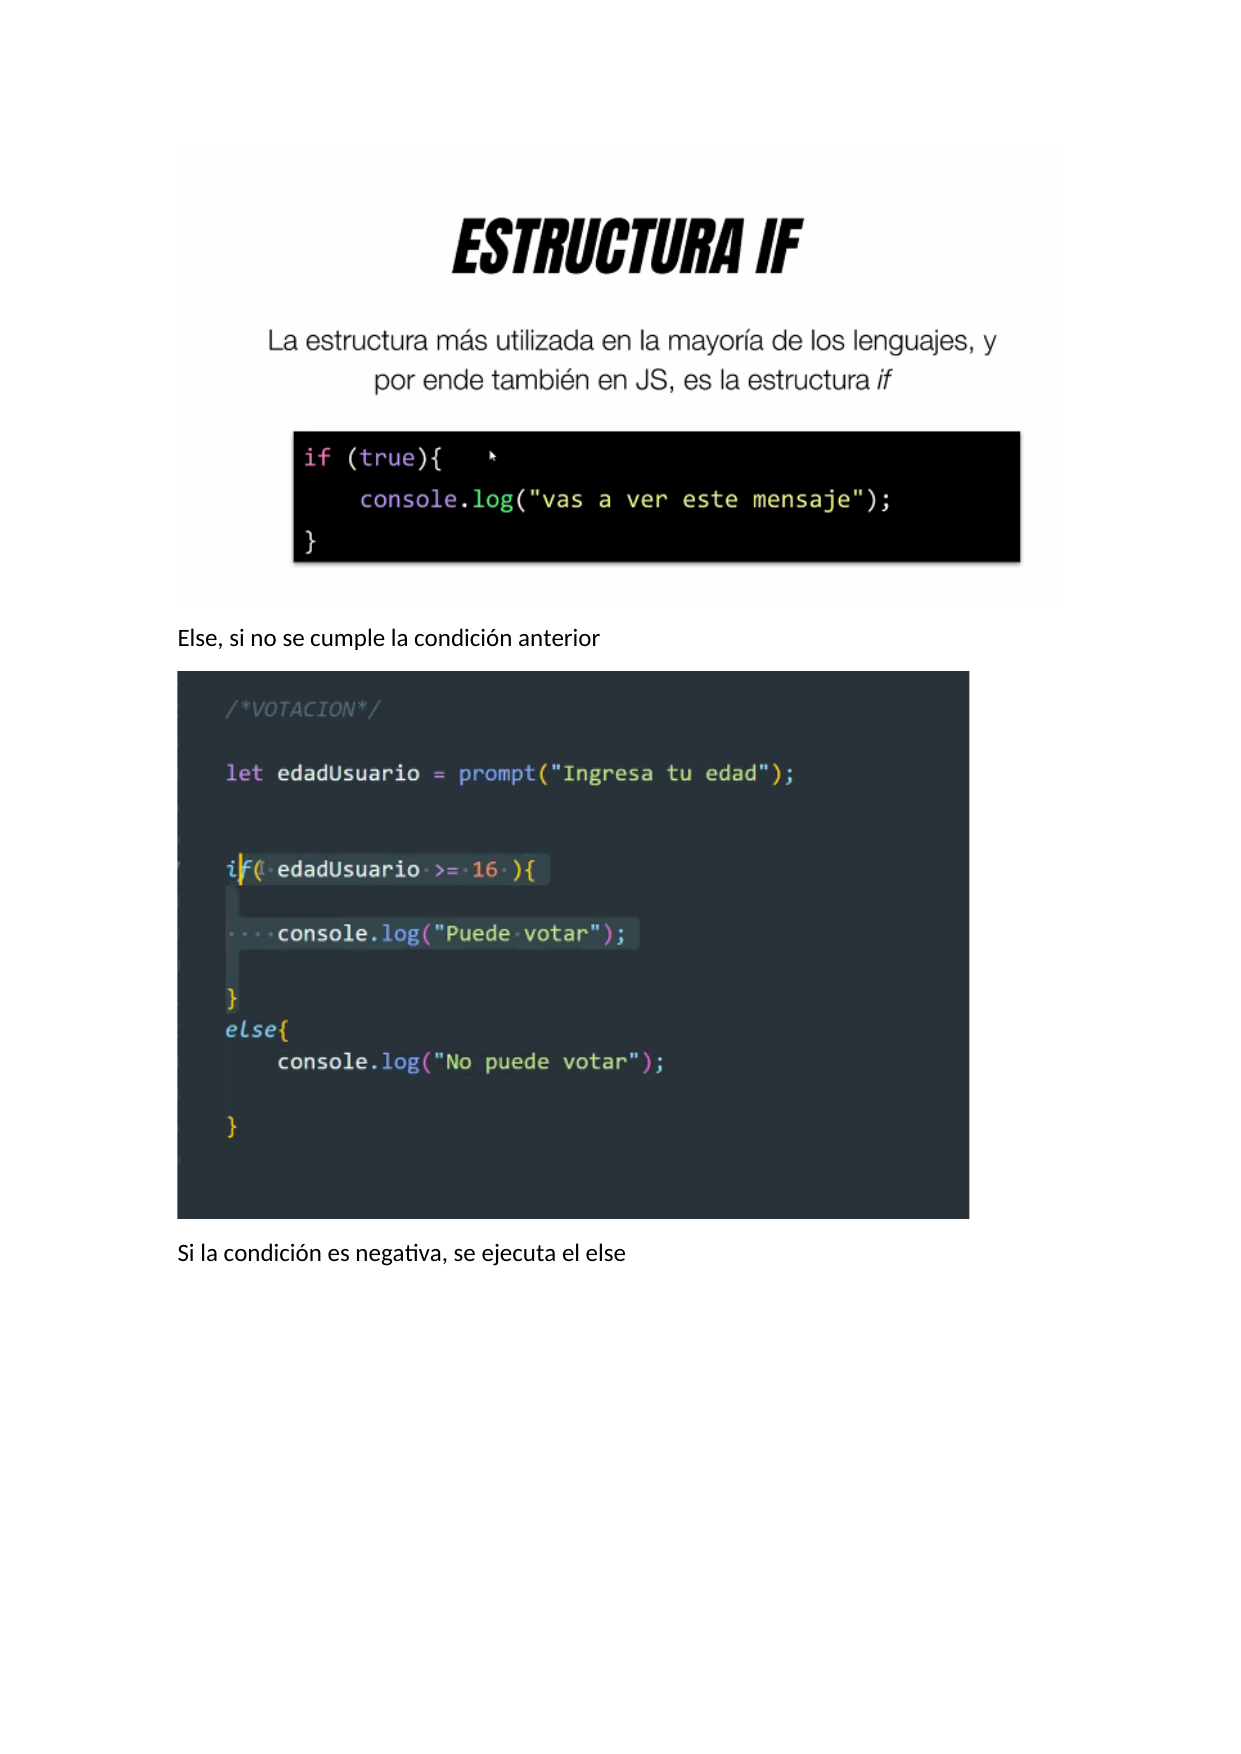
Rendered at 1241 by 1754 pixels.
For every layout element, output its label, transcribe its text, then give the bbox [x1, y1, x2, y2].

picture [177, 147, 1063, 604]
text Si la condición es negativa, se ejecuta el else [177, 1237, 1063, 1268]
text Else, si no se cumple la condición anterior [177, 622, 1063, 653]
picture [177, 671, 970, 1219]
